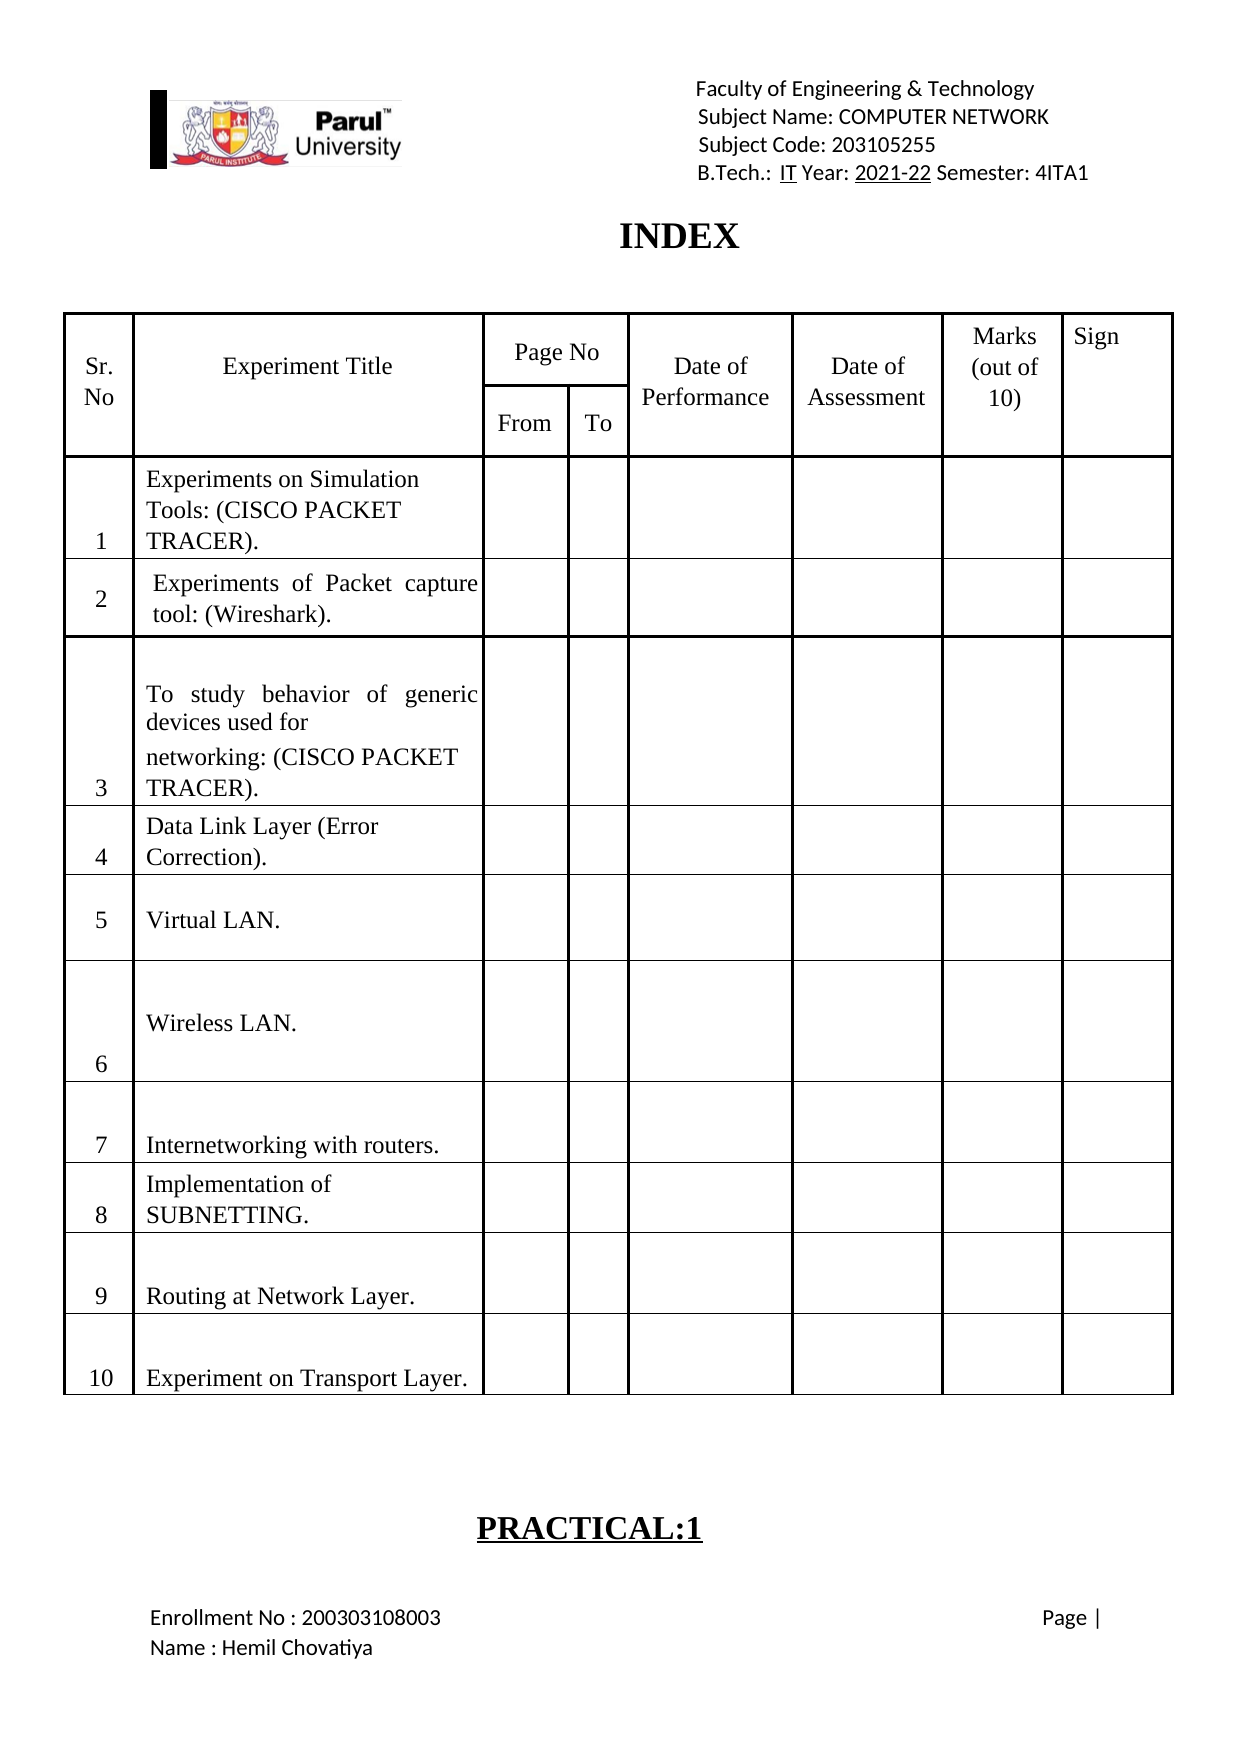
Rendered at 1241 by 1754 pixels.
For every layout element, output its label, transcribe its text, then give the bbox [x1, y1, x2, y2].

table_cell [794, 1082, 941, 1162]
table_cell [630, 806, 791, 874]
table_cell [485, 1163, 567, 1232]
table_cell [485, 1082, 567, 1162]
table_header Page No [485, 315, 627, 383]
table_cell [1064, 961, 1171, 1081]
table_cell [794, 559, 941, 635]
table_header Sign [1064, 315, 1171, 455]
table_cell [630, 1233, 791, 1313]
table_cell [1064, 638, 1171, 804]
table_cell [794, 1314, 941, 1394]
table_cell [570, 559, 627, 635]
table_cell [1064, 875, 1171, 960]
table_header Marks (out of 10) [944, 315, 1061, 455]
table_header Experiment Title [135, 315, 482, 455]
table_cell [794, 458, 941, 557]
table_cell From [485, 387, 567, 455]
table_cell 2 [66, 559, 132, 635]
table_cell [944, 806, 1061, 874]
table_cell Experiment on Transport Layer. [135, 1314, 482, 1394]
table_cell [570, 1082, 627, 1162]
table_cell [570, 1163, 627, 1232]
table_cell 8 [66, 1163, 132, 1232]
table_cell Wireless LAN. [135, 961, 482, 1081]
table_cell [1064, 1314, 1171, 1394]
picture [150, 90, 402, 169]
table_cell [1064, 806, 1171, 874]
table_cell Routing at Network Layer. [135, 1233, 482, 1313]
table_cell [570, 961, 627, 1081]
table_header Date of Performance [630, 315, 791, 455]
table_cell [485, 458, 567, 557]
table_cell Experiments on Simulation Tools: (CISCO PACKET TRACER). [135, 458, 482, 557]
table_cell [485, 875, 567, 960]
text INDEX [268, 214, 1090, 257]
text PRACTICAL:1 [450, 1508, 729, 1546]
table_cell [1064, 559, 1171, 635]
table_cell [944, 638, 1061, 804]
table_cell Virtual LAN. [135, 875, 482, 960]
table_cell [794, 1233, 941, 1313]
table_cell [570, 1233, 627, 1313]
table_cell 9 [66, 1233, 132, 1313]
table_cell 7 [66, 1082, 132, 1162]
table_cell [630, 1314, 791, 1394]
table_cell To study behavior of generic devices used for networking: (CISCO PACKET TRACER). [135, 638, 482, 804]
table_cell [944, 1163, 1061, 1232]
table_cell [630, 875, 791, 960]
table_cell [794, 638, 941, 804]
table_cell [630, 638, 791, 804]
table_cell [485, 559, 567, 635]
table_header Sr. No [66, 315, 132, 455]
table_cell [944, 1314, 1061, 1394]
table_cell [485, 806, 567, 874]
table_cell [944, 1082, 1061, 1162]
table_cell 1 [66, 458, 132, 557]
table_cell [570, 1314, 627, 1394]
table_cell [1064, 1233, 1171, 1313]
table_cell To [570, 387, 627, 455]
table_cell 6 [66, 961, 132, 1081]
table_cell [570, 806, 627, 874]
table_cell [794, 875, 941, 960]
table_cell [485, 638, 567, 804]
table_cell [944, 875, 1061, 960]
table_cell [630, 961, 791, 1081]
table_cell [485, 1314, 567, 1394]
table_cell [485, 961, 567, 1081]
table_cell [944, 458, 1061, 557]
table_cell [485, 1233, 567, 1313]
table_cell [570, 638, 627, 804]
table_cell 5 [66, 875, 132, 960]
table_cell [1064, 1082, 1171, 1162]
table_cell [944, 1233, 1061, 1313]
table_cell [630, 1082, 791, 1162]
table_cell [794, 1163, 941, 1232]
table_cell 4 [66, 806, 132, 874]
table_cell [944, 961, 1061, 1081]
table_cell [630, 458, 791, 557]
table_cell 10 [66, 1314, 132, 1394]
table_cell [630, 559, 791, 635]
table_cell [944, 559, 1061, 635]
table_header Date of Assessment [794, 315, 941, 455]
table_cell [794, 961, 941, 1081]
table_cell [1064, 1163, 1171, 1232]
table_cell 3 [66, 638, 132, 804]
table_cell Internetworking with routers. [135, 1082, 482, 1162]
table_cell [630, 1163, 791, 1232]
table_cell Data Link Layer (Error Correction). [135, 806, 482, 874]
table_cell Experiments of Packet capture tool: (Wireshark). [135, 559, 482, 635]
table_cell [570, 875, 627, 960]
table_cell [570, 458, 627, 557]
table_cell [794, 806, 941, 874]
table_cell [1064, 458, 1171, 557]
table_cell Implementation of SUBNETTING. [135, 1163, 482, 1232]
